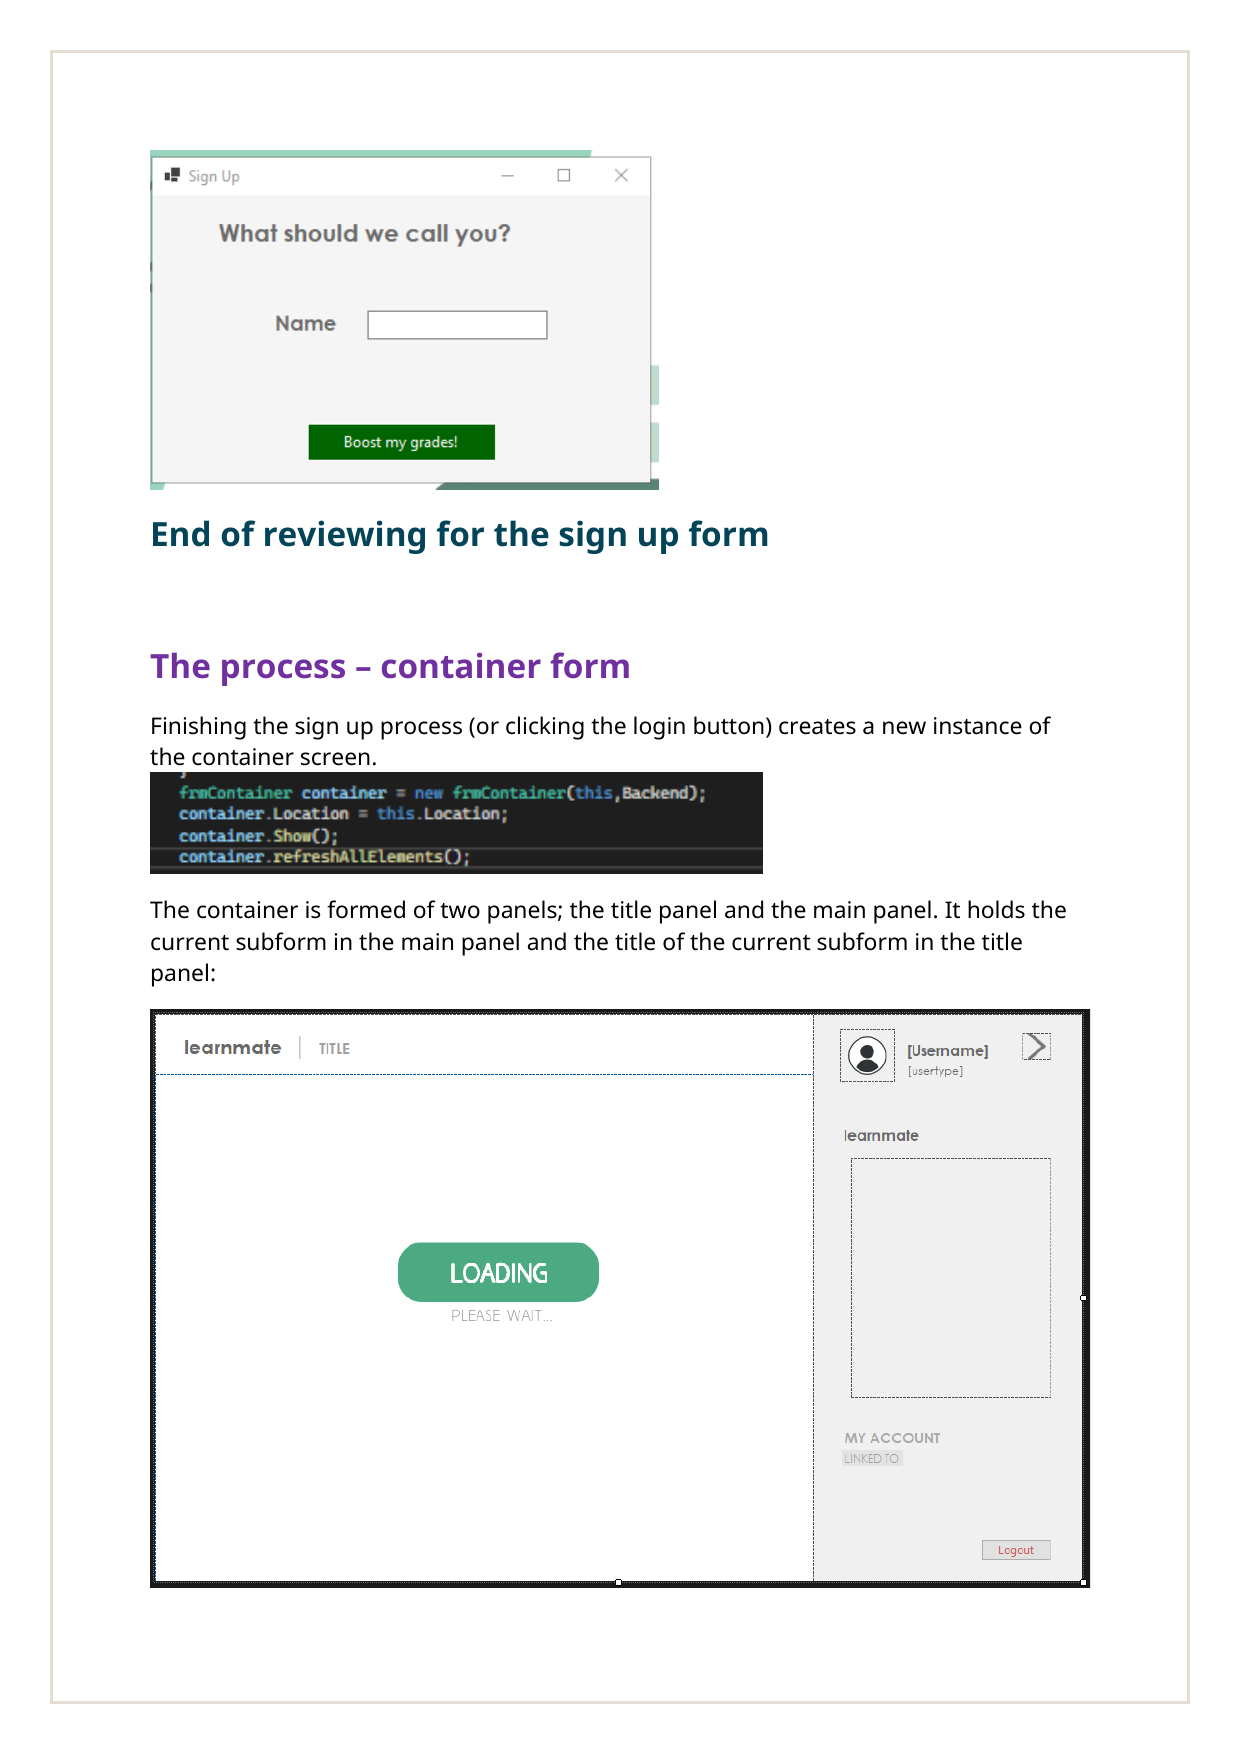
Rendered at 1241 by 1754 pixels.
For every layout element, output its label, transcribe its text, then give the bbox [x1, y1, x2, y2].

text The process – container form [150, 643, 1090, 689]
picture [150, 1009, 1091, 1588]
text End of reviewing for the sign up form [150, 511, 1090, 556]
picture [150, 772, 763, 874]
picture [150, 150, 659, 490]
text The container is formed of two panels; the title panel and the main panel. It holds the current subform in the main panel and the title of the current subform in the title panel: [150, 894, 1090, 988]
